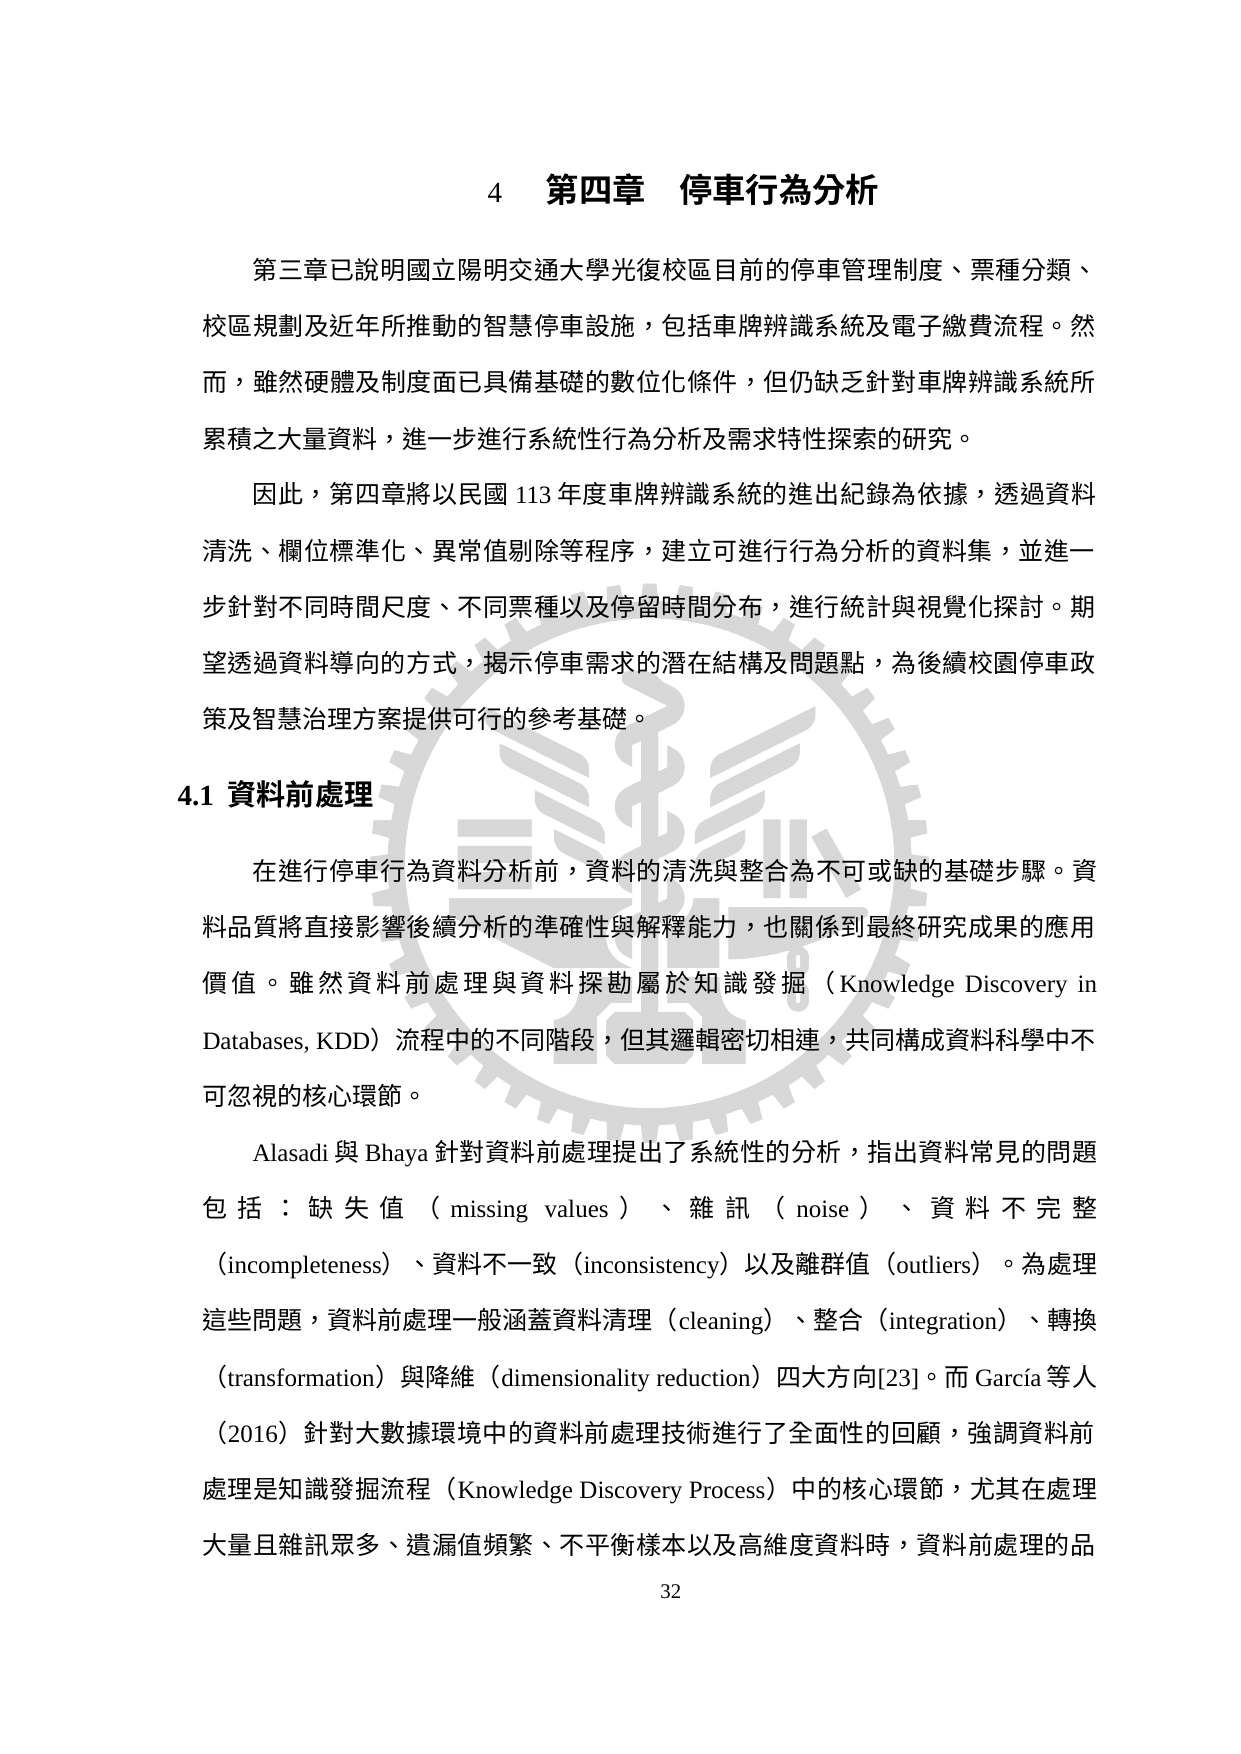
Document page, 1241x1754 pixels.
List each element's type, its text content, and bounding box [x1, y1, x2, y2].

text 因此，第四章將以民國113年度車牌辨識系統的進出紀錄為依據，透過資料清洗、欄位標準化、異常值剔除等程序，建立可進行行為分析的資料集，並進一步針對不同時間尺度、不同票種以及停留時間分布，進行統計與視覺化探討。期望透過資料導向的方式，揭示停車需求的潛在結構及問題點，為後續校園停車政策及智慧治理方案提供可行的參考基礎。 [202, 474, 1097, 737]
text 在進行停車行為資料分析前，資料的清洗與整合為不可或缺的基礎步驟。資料品質將直接影響後續分析的準確性與解釋能力，也關係到最終研究成果的應用價值。雖然資料前處理與資料探勘屬於知識發掘（Knowledge Discovery in Databases, KDD）流程中的不同階段，但其邏輯密切相連，共同構成資料科學中不可忽視的核心環節。 [202, 851, 1097, 1113]
subtitle 資料前處理 [177, 755, 1097, 830]
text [202, 1131, 1097, 1563]
subtitle 第四章 停車行為分析 [202, 151, 1097, 226]
text 第三章已說明國立陽明交通大學光復校區目前的停車管理制度、票種分類、校區規劃及近年所推動的智慧停車設施，包括車牌辨識系統及電子繳費流程。然而，雖然硬體及制度面已具備基礎的數位化條件，但仍缺乏針對車牌辨識系統所累積之大量資料，進一步進行系統性行為分析及需求特性探索的研究。 [202, 250, 1097, 456]
